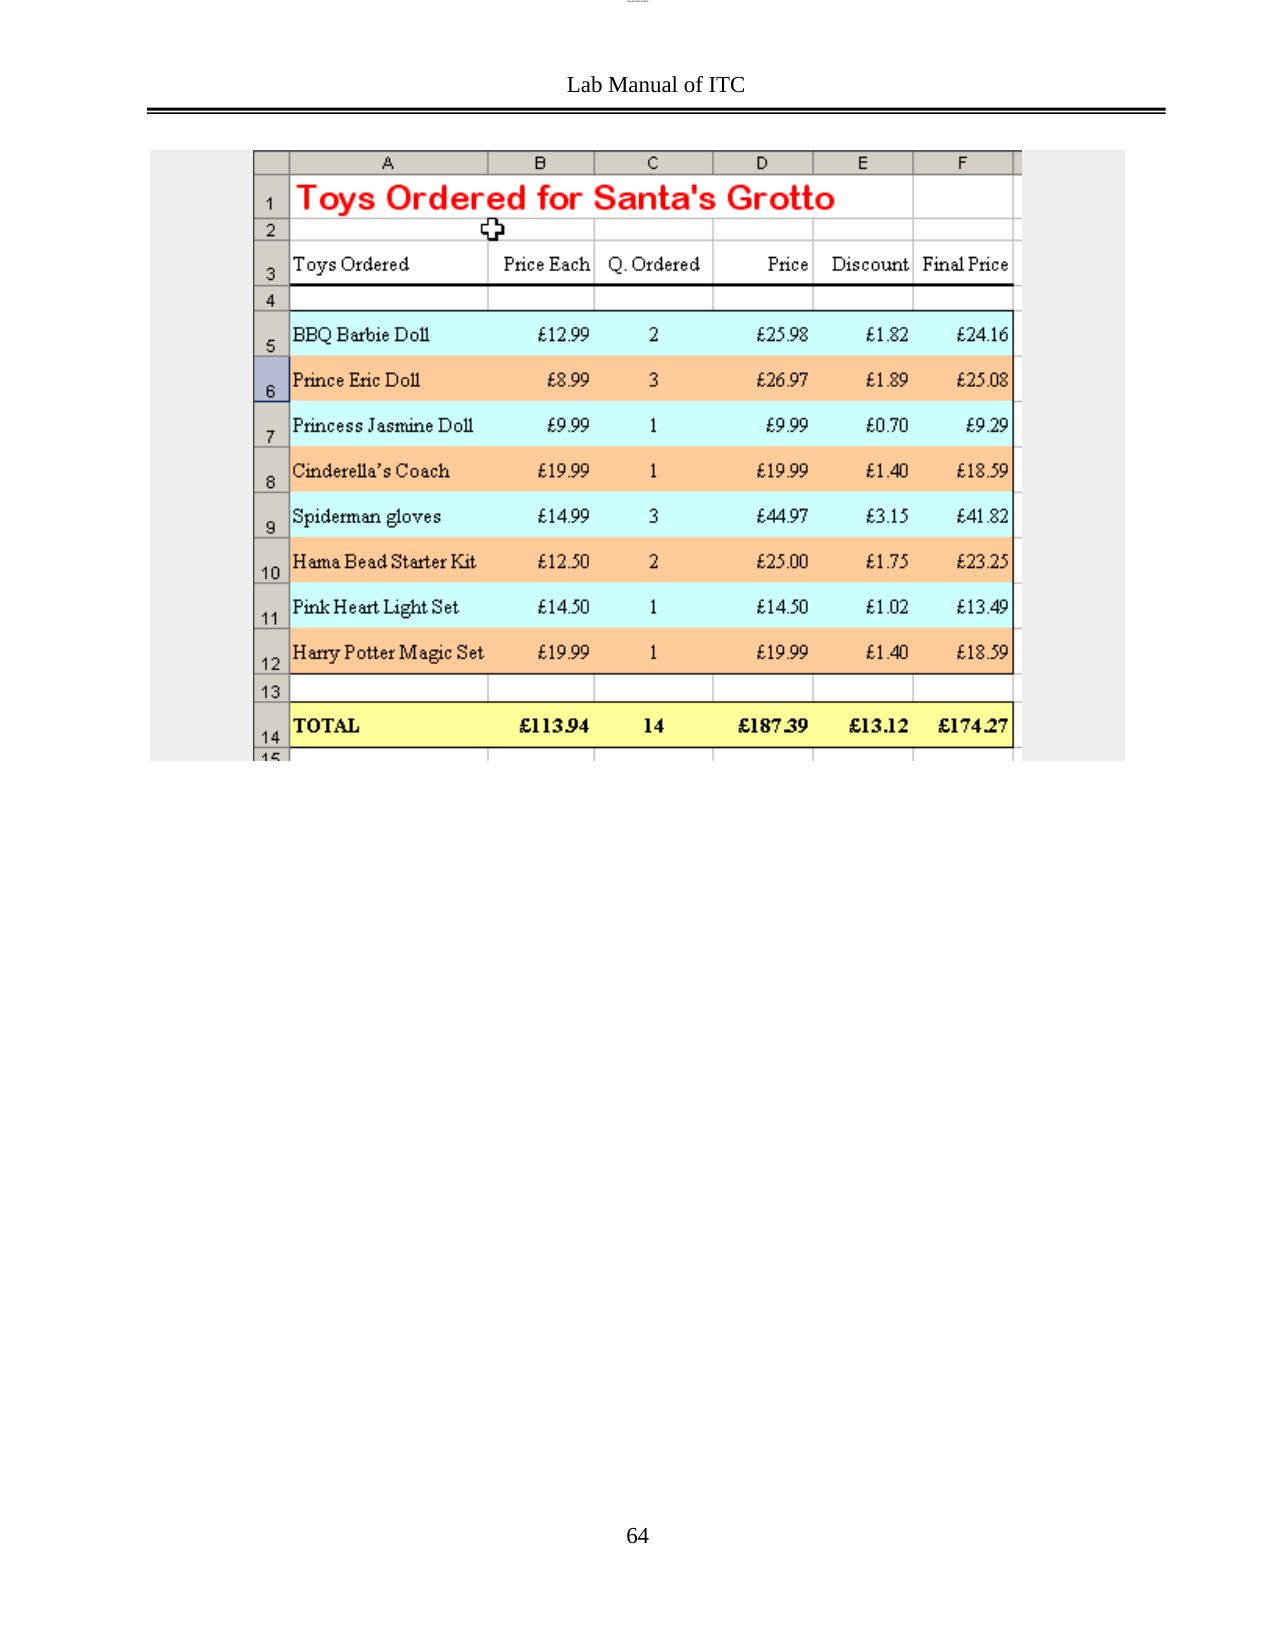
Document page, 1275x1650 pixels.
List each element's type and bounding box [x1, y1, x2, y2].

picture [253, 150, 1022, 761]
